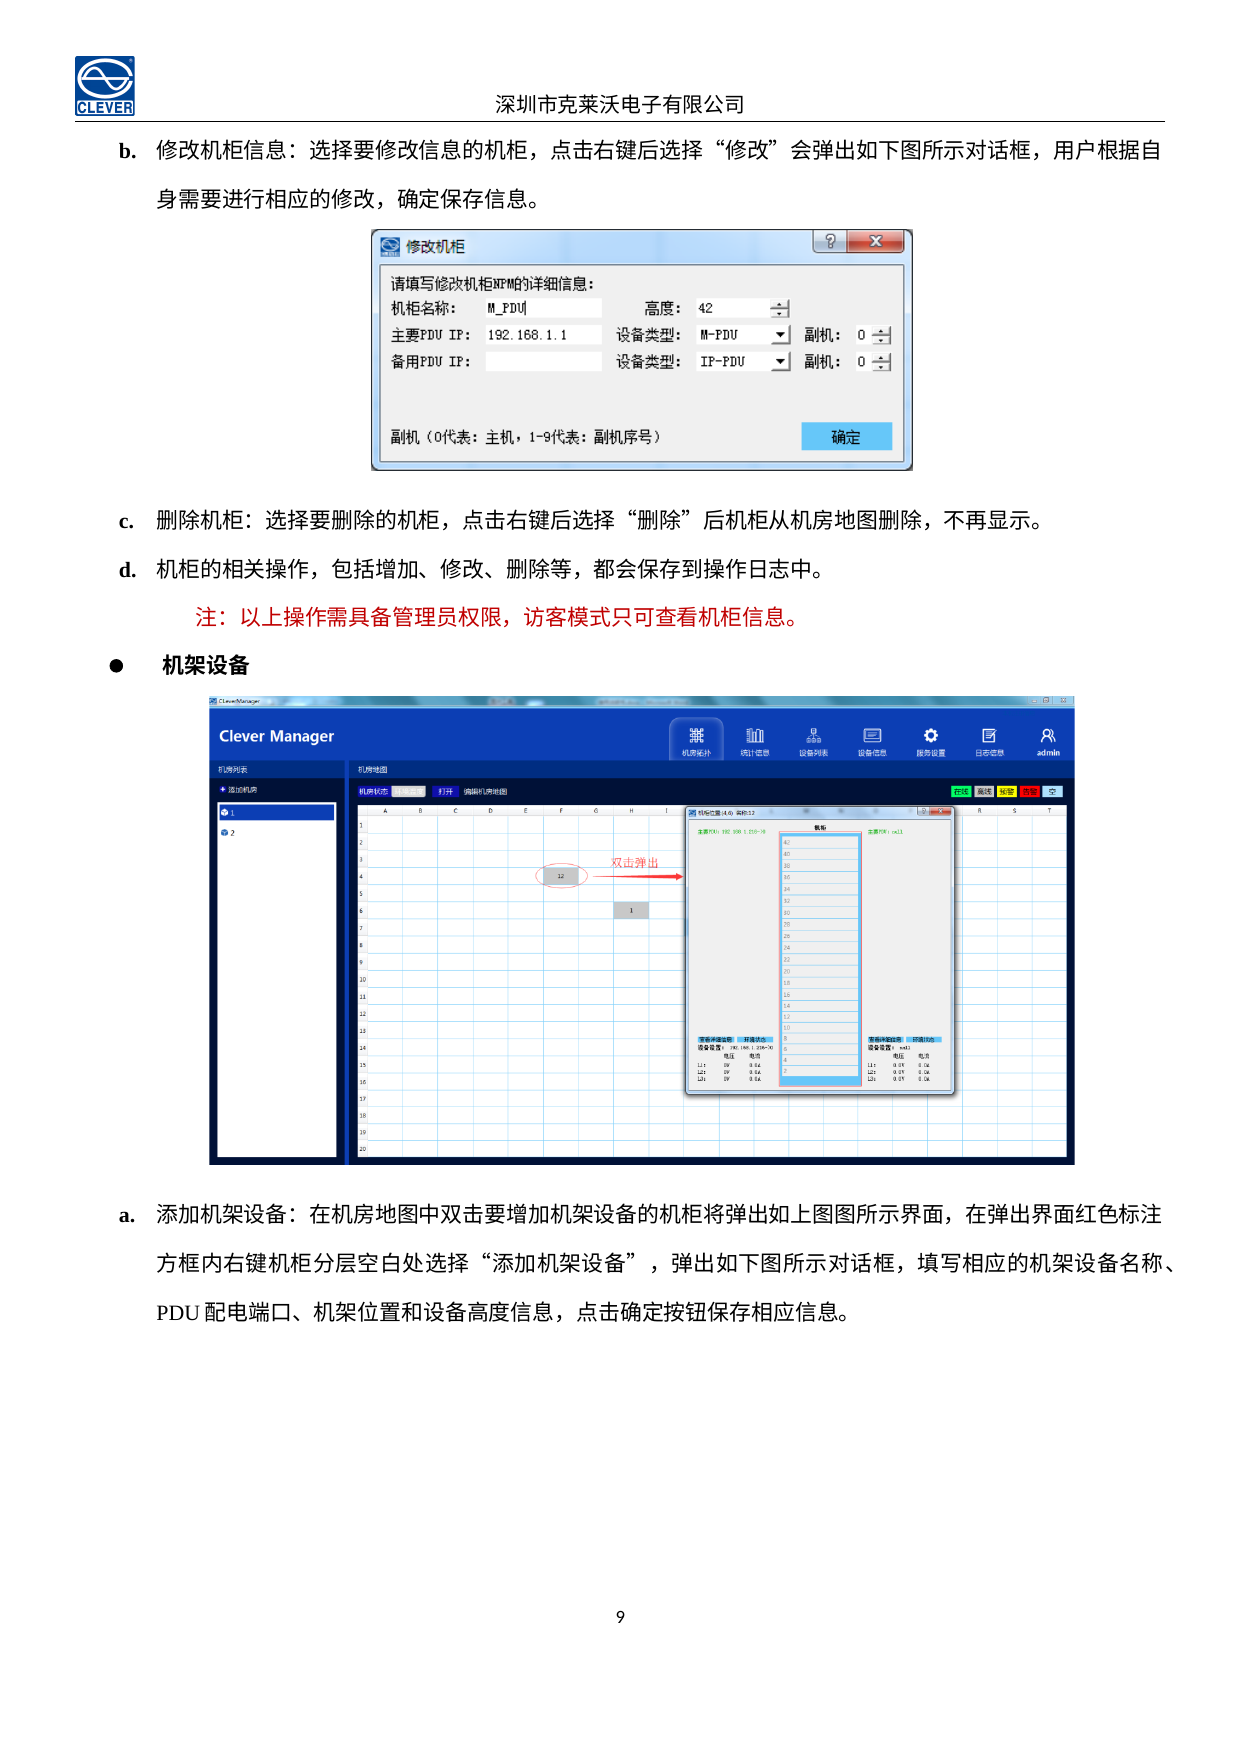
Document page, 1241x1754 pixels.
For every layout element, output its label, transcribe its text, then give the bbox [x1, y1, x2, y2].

list 机柜的相关操作，包括增加、修改、删除等，都会保存到操作日志中。 [119, 551, 1165, 584]
list 修改机柜信息：选择要修改信息的机柜，点击右键后选择“修改”会弹出如下图所示对话框，用户根据自身需要进行相应的修改，确定保存信息。 [119, 132, 1165, 214]
picture [371, 229, 913, 471]
picture [75, 56, 135, 116]
list 添加机架设备：在机房地图中双击要增加机架设备的机柜将弹出如上图图所示界面，在弹出界面红色标注方框内右键机柜分层空白处选择“添加机架设备”，弹出如下图所示对话框，填写相应的机架设备名称、PDU配电端口、机架位置和设备高度信息，点击确定按钮保存相应信息。 [119, 1197, 1165, 1327]
list 删除机柜：选择要删除的机柜，点击右键后选择“删除”后机柜从机房地图删除，不再显示。 [119, 503, 1165, 535]
text 注：以上操作需具备管理员权限，访客模式只可查看机柜信息。 [119, 599, 1165, 632]
list 机架设备 [119, 648, 1165, 680]
picture [209, 696, 1075, 1165]
